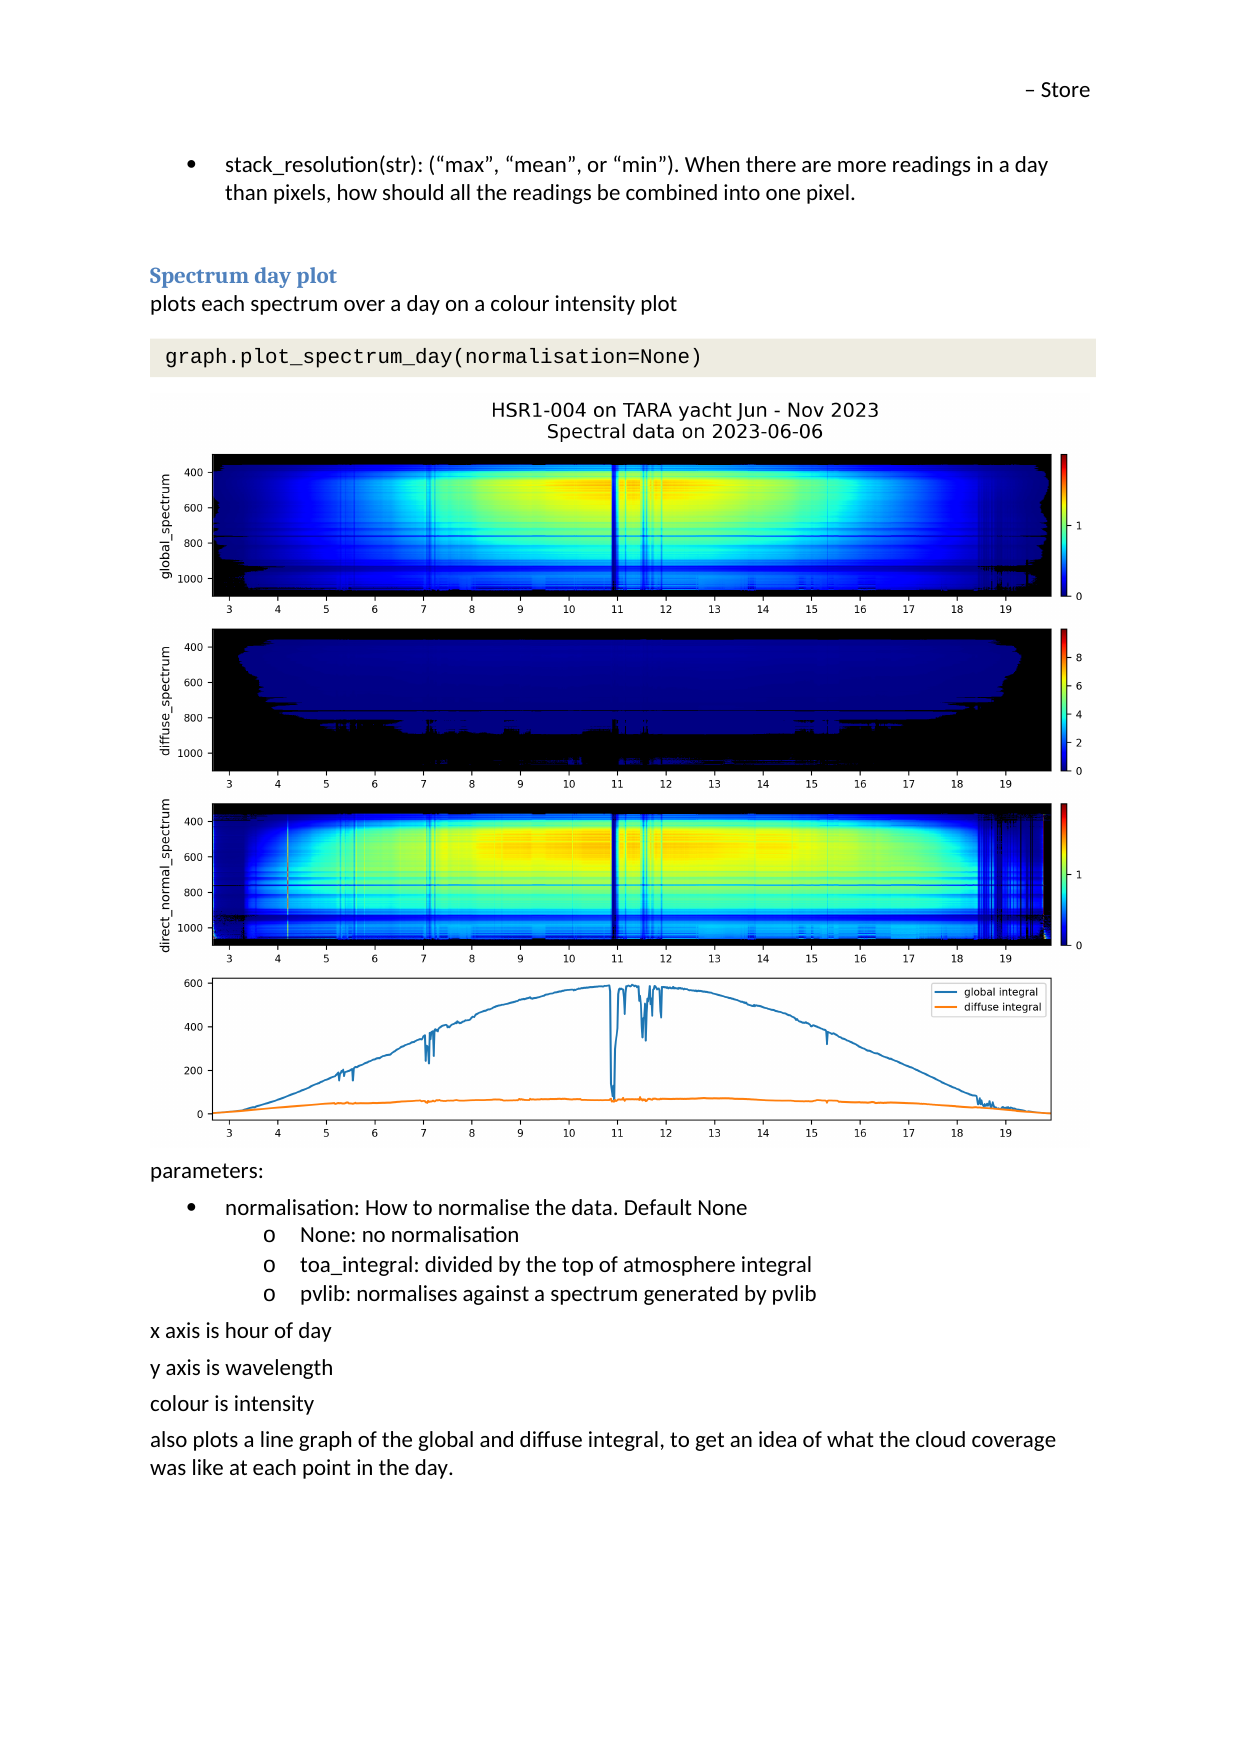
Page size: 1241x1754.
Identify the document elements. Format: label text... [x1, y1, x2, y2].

text colour is intensity [150, 1389, 1090, 1417]
text also plots a line graph of the global and diffuse integral, to get an idea of what the cloud coverage was like at each point in the day. [150, 1426, 1090, 1482]
subtitle Spectrum day plot [150, 263, 1090, 289]
list pvlib: normalises against a spectrum generated by pvlib [262, 1279, 1090, 1308]
list None: no normalisation [262, 1221, 1090, 1250]
text y axis is wavelength [150, 1353, 1090, 1381]
text x axis is hour of day [150, 1316, 1090, 1344]
picture [150, 393, 1091, 1148]
list toa_integral: divided by the top of atmosphere integral [262, 1250, 1090, 1279]
text plots each spectrum over a day on a colour intensity plot [150, 289, 1090, 318]
list stack_resolution(str): (“max”, “mean”, or “min”). When there are more readings in a day than pixels, how should all the readings be combined into one pixel. [187, 150, 1090, 206]
list normalisation: How to normalise the data. Default None [187, 1193, 1090, 1221]
text parameters: [150, 1156, 1090, 1184]
